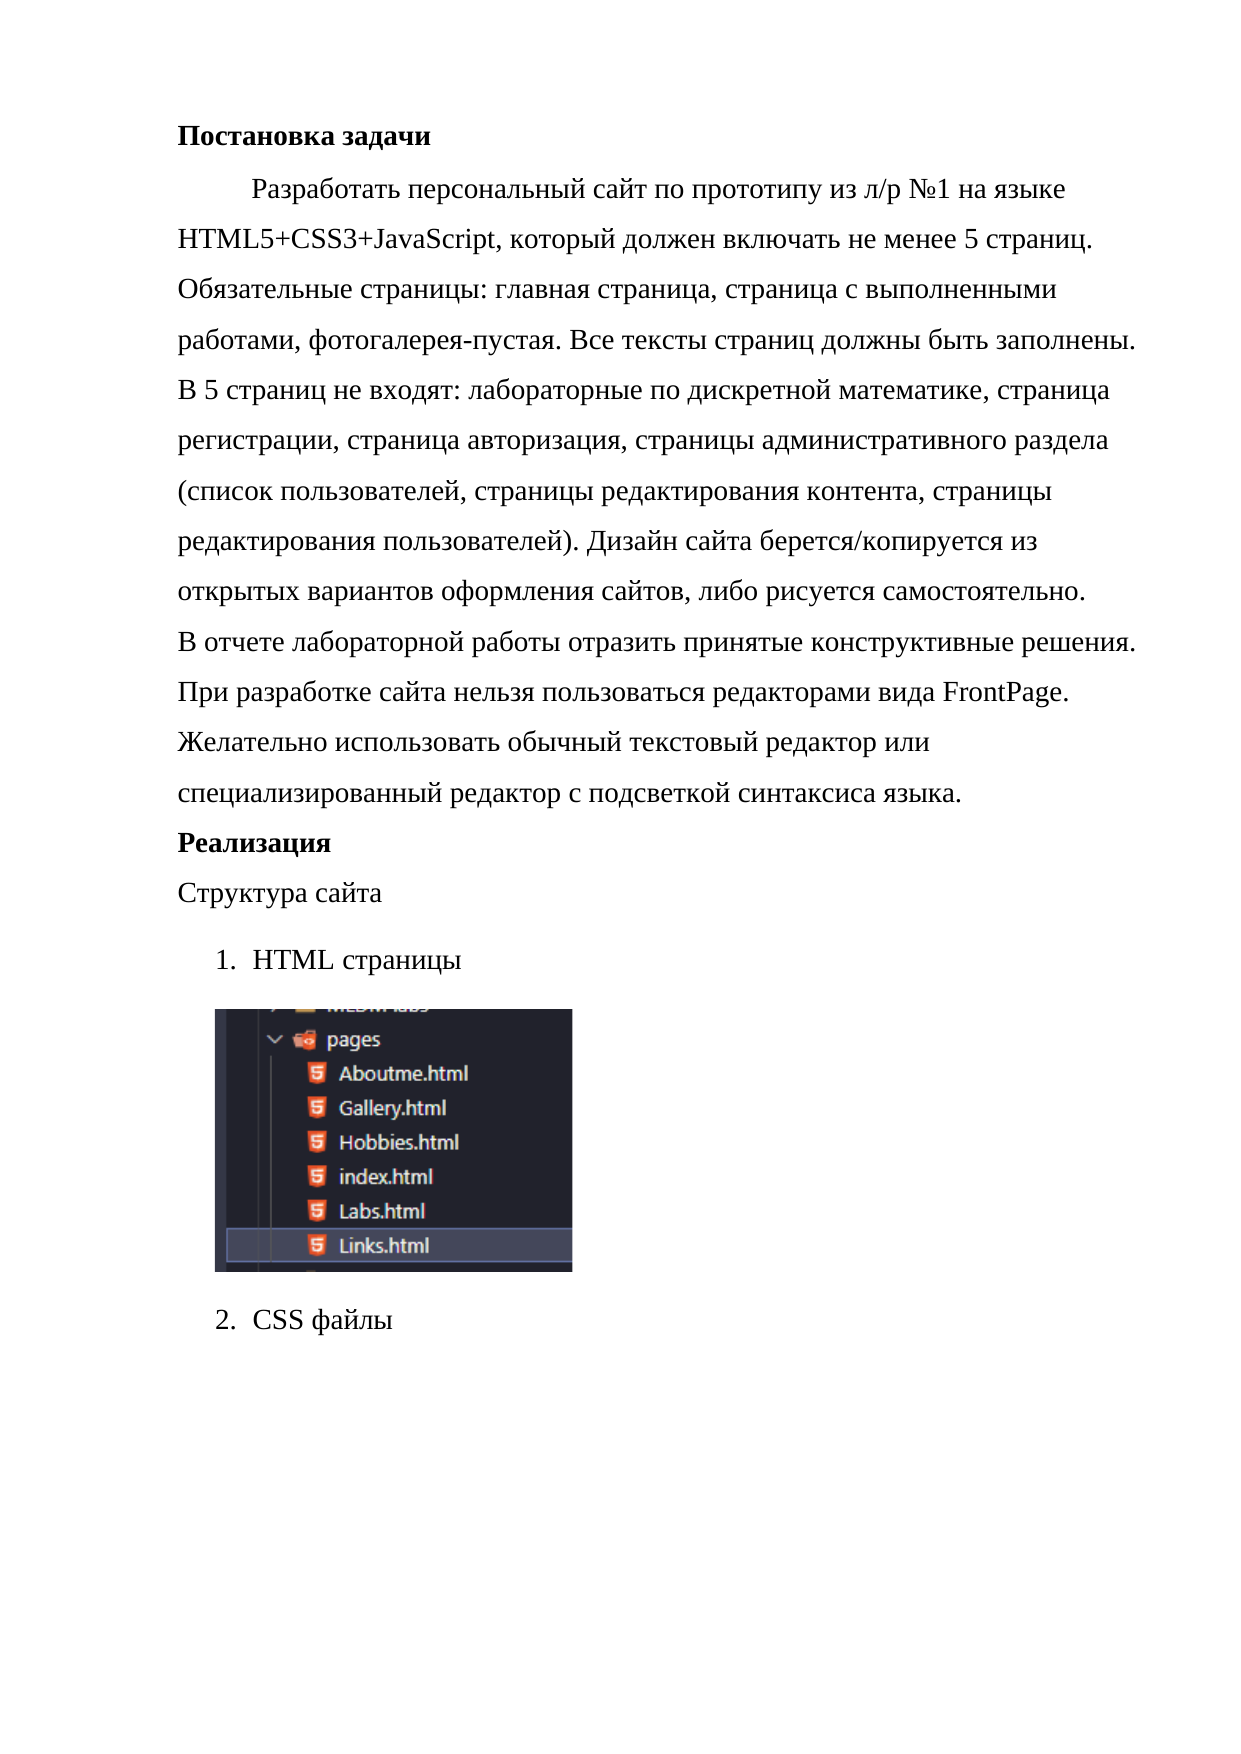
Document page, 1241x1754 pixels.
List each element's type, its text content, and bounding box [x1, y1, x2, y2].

list CSS файлы [215, 1302, 1152, 1336]
list HTML страницы [215, 942, 1152, 976]
text Структура сайта [177, 875, 1152, 909]
text Разработать персональный сайт по прототипу из л/р №1 на языке HTML5+CSS3+JavaScript, который должен включать не менее 5 страниц. Обязательные страницы: главная страница, страница с выполненными работами, фотогалерея-пустая. Все тексты страниц должны быть заполнены. В 5 страниц не входят: лабораторные по дискретной математике, страница регистрации, страница авторизация, страницы административного раздела (список пользователей, страницы редактирования контента, страницы редактирования пользователей). Дизайн сайта берется/копируется из открытых вариантов оформления сайтов, либо рисуется самостоятельно. В отчете лабораторной работы отразить принятые конструктивные решения. При разработке сайта нельзя пользоваться редакторами вида FrontPage. Желательно использовать обычный текстовый редактор или специализированный редактор с подсветкой синтаксиса языка. Реализация [177, 171, 1152, 858]
text Постановка задачи [177, 118, 1152, 152]
picture [214, 1009, 573, 1272]
